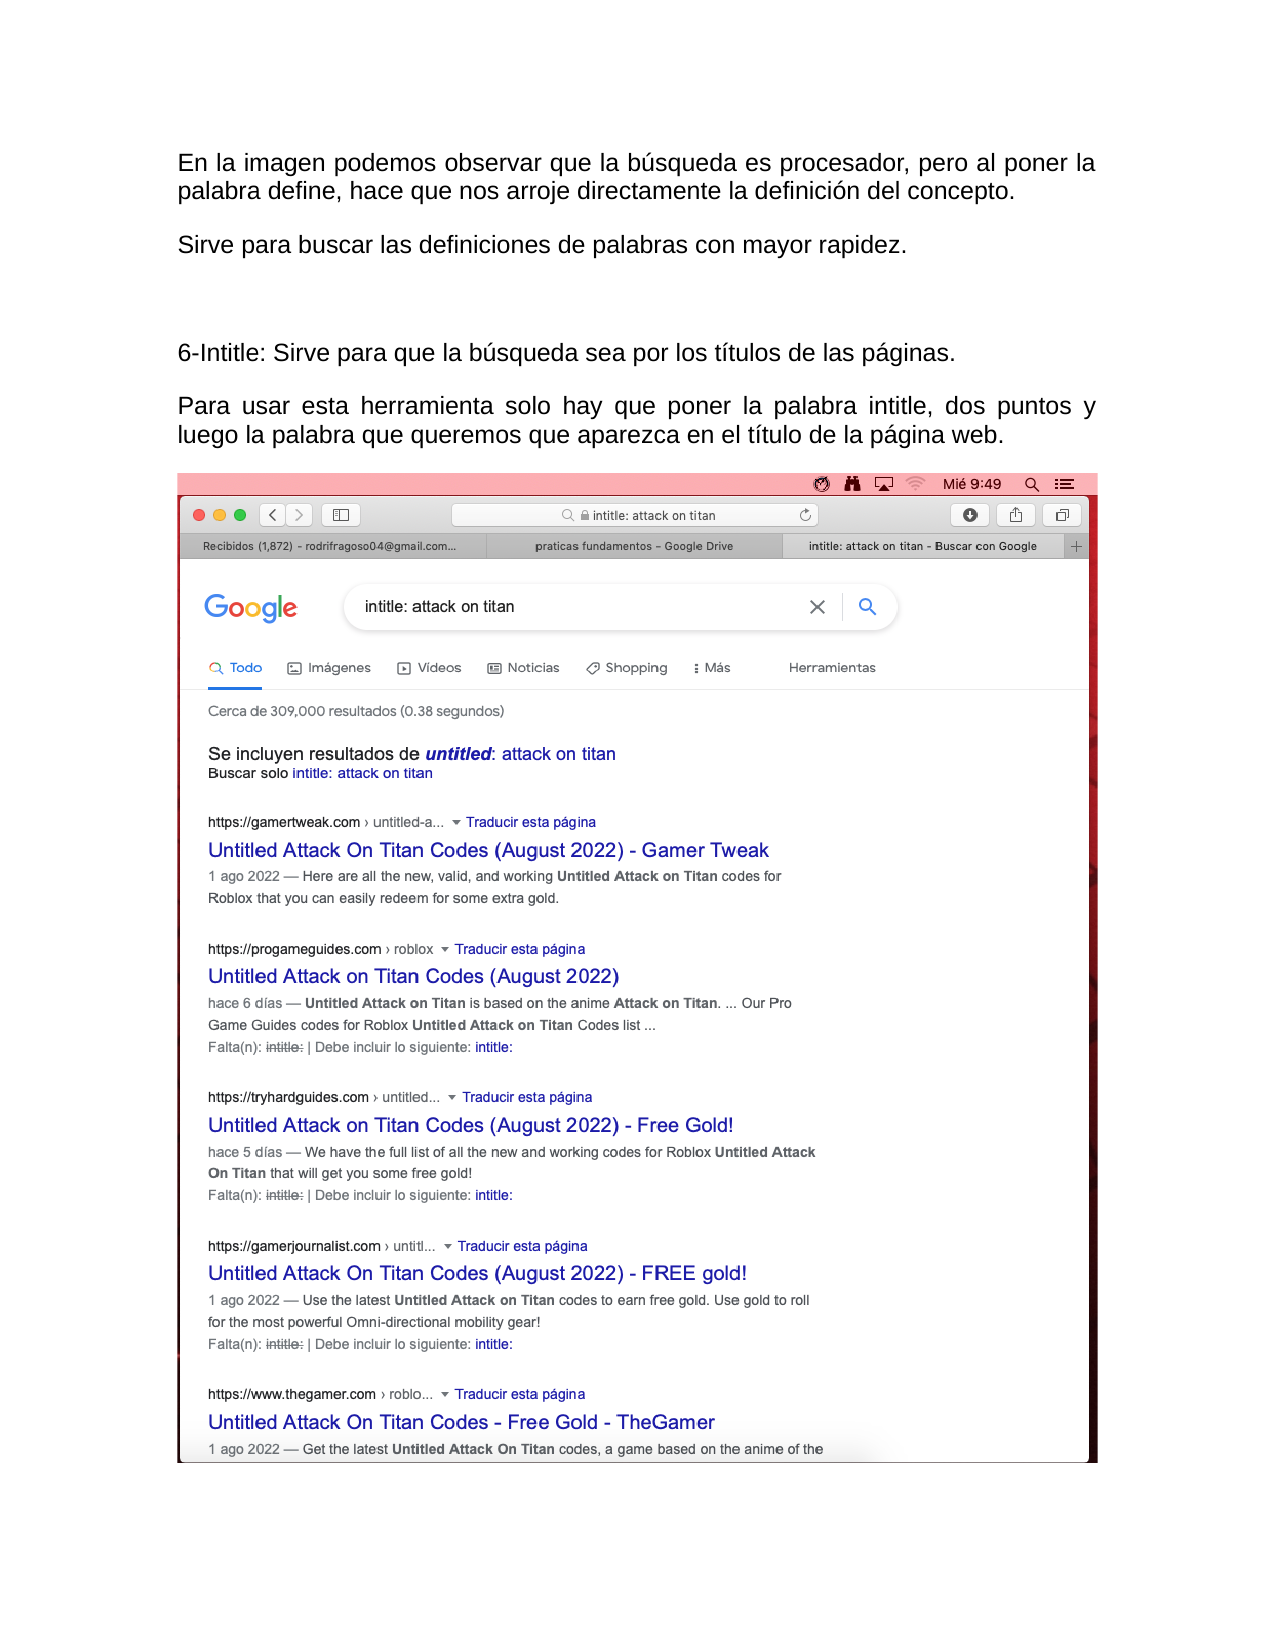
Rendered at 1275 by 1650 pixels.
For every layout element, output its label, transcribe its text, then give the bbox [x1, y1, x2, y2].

text Para usar esta herramienta solo hay que poner la palabra intitle, dos puntos y luego la palabra que queremos que aparezca en el título de la página web. [177, 391, 1098, 449]
text 6-Intitle: Sirve para que la búsqueda sea por los títulos de las páginas. [177, 338, 1098, 366]
text Sirve para buscar las definiciones de palabras con mayor rapidez. [177, 230, 1098, 259]
text En la imagen podemos observar que la búsqueda es procesador, pero al poner la palabra define, hace que nos arroje directamente la definición del concepto. [177, 148, 1098, 205]
picture [177, 473, 1098, 1463]
